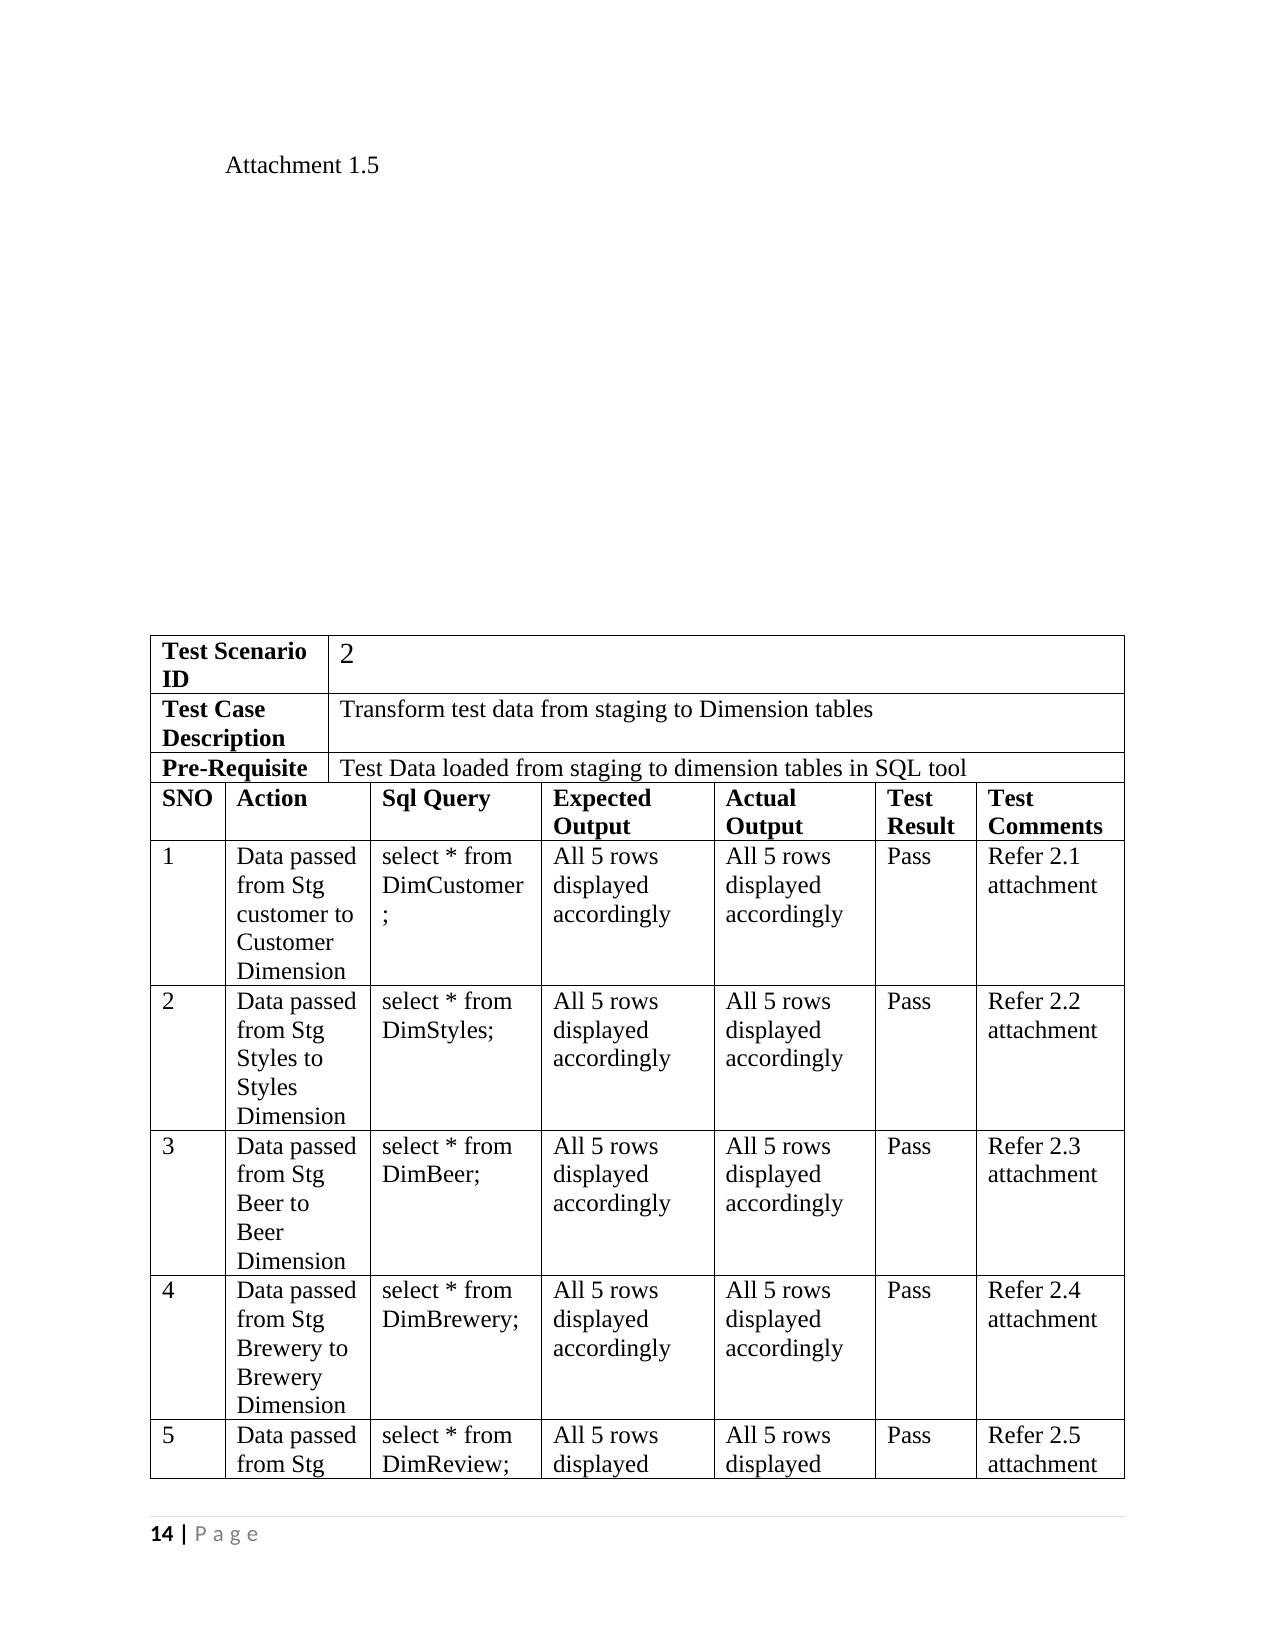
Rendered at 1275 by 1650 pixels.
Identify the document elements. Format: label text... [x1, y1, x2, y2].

table_cell Data passed from Stg customer to Customer Dimension [226, 841, 370, 985]
table_cell Transform test data from staging to Dimension tables [329, 694, 1124, 752]
table_cell SNO [151, 783, 225, 840]
table_header 2 [329, 636, 1124, 693]
table_cell All 5 rows displayed accordingly [715, 841, 875, 985]
table_cell Data passed from Stg Brewery to Brewery Dimension [226, 1276, 370, 1419]
table_cell 4 [151, 1276, 225, 1419]
table_cell All 5 rows displayed accordingly [715, 1131, 875, 1274]
table_cell Pass [876, 986, 976, 1130]
table_cell All 5 rows displayed accordingly [542, 1276, 714, 1419]
table_cell Test Data loaded from staging to dimension tables in SQL tool [329, 753, 1124, 782]
table_cell 3 [151, 1131, 225, 1274]
table_cell All 5 rows displayed accordingly [542, 986, 714, 1130]
table_cell select * from DimStyles; [371, 986, 541, 1130]
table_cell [715, 1420, 875, 1478]
text Attachment 1.5 [150, 150, 1125, 179]
table_header Test Scenario ID [151, 636, 328, 693]
table_cell Data passed from Stg Styles to Styles Dimension [226, 986, 370, 1130]
table_cell Sql Query [371, 783, 541, 840]
table_cell All 5 rows displayed accordingly [715, 986, 875, 1130]
table_cell Pass [876, 841, 976, 985]
table_cell Refer 2.4 attachment [977, 1276, 1124, 1419]
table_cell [226, 1420, 370, 1478]
table_cell select * from DimBrewery; [371, 1276, 541, 1419]
table_cell Test Case Description [151, 694, 328, 752]
table_cell Action [226, 783, 370, 840]
table_cell Test Comments [977, 783, 1124, 840]
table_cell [977, 1420, 1124, 1478]
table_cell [542, 1420, 714, 1478]
table_cell 5 [151, 1420, 225, 1478]
table_cell Refer 2.2 attachment [977, 986, 1124, 1130]
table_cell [371, 1420, 541, 1478]
table_cell select * from DimCustomer; [371, 841, 541, 985]
table_cell Pass [876, 1420, 976, 1478]
table_cell Pass [876, 1276, 976, 1419]
table_cell Data passed from Stg Beer to Beer Dimension [226, 1131, 370, 1274]
table_cell Expected Output [542, 783, 714, 840]
table_cell All 5 rows displayed accordingly [542, 1131, 714, 1274]
table_cell select * from DimBeer; [371, 1131, 541, 1274]
table_cell Refer 2.1 attachment [977, 841, 1124, 985]
table_cell Pre-Requisite [151, 753, 328, 782]
table_cell 2 [151, 986, 225, 1130]
table_cell Test Result [876, 783, 976, 840]
table_cell 1 [151, 841, 225, 985]
table_cell Refer 2.3 attachment [977, 1131, 1124, 1274]
table_cell Actual Output [715, 783, 875, 840]
table_cell Pass [876, 1131, 976, 1274]
table_cell All 5 rows displayed accordingly [715, 1276, 875, 1419]
table_cell All 5 rows displayed accordingly [542, 841, 714, 985]
